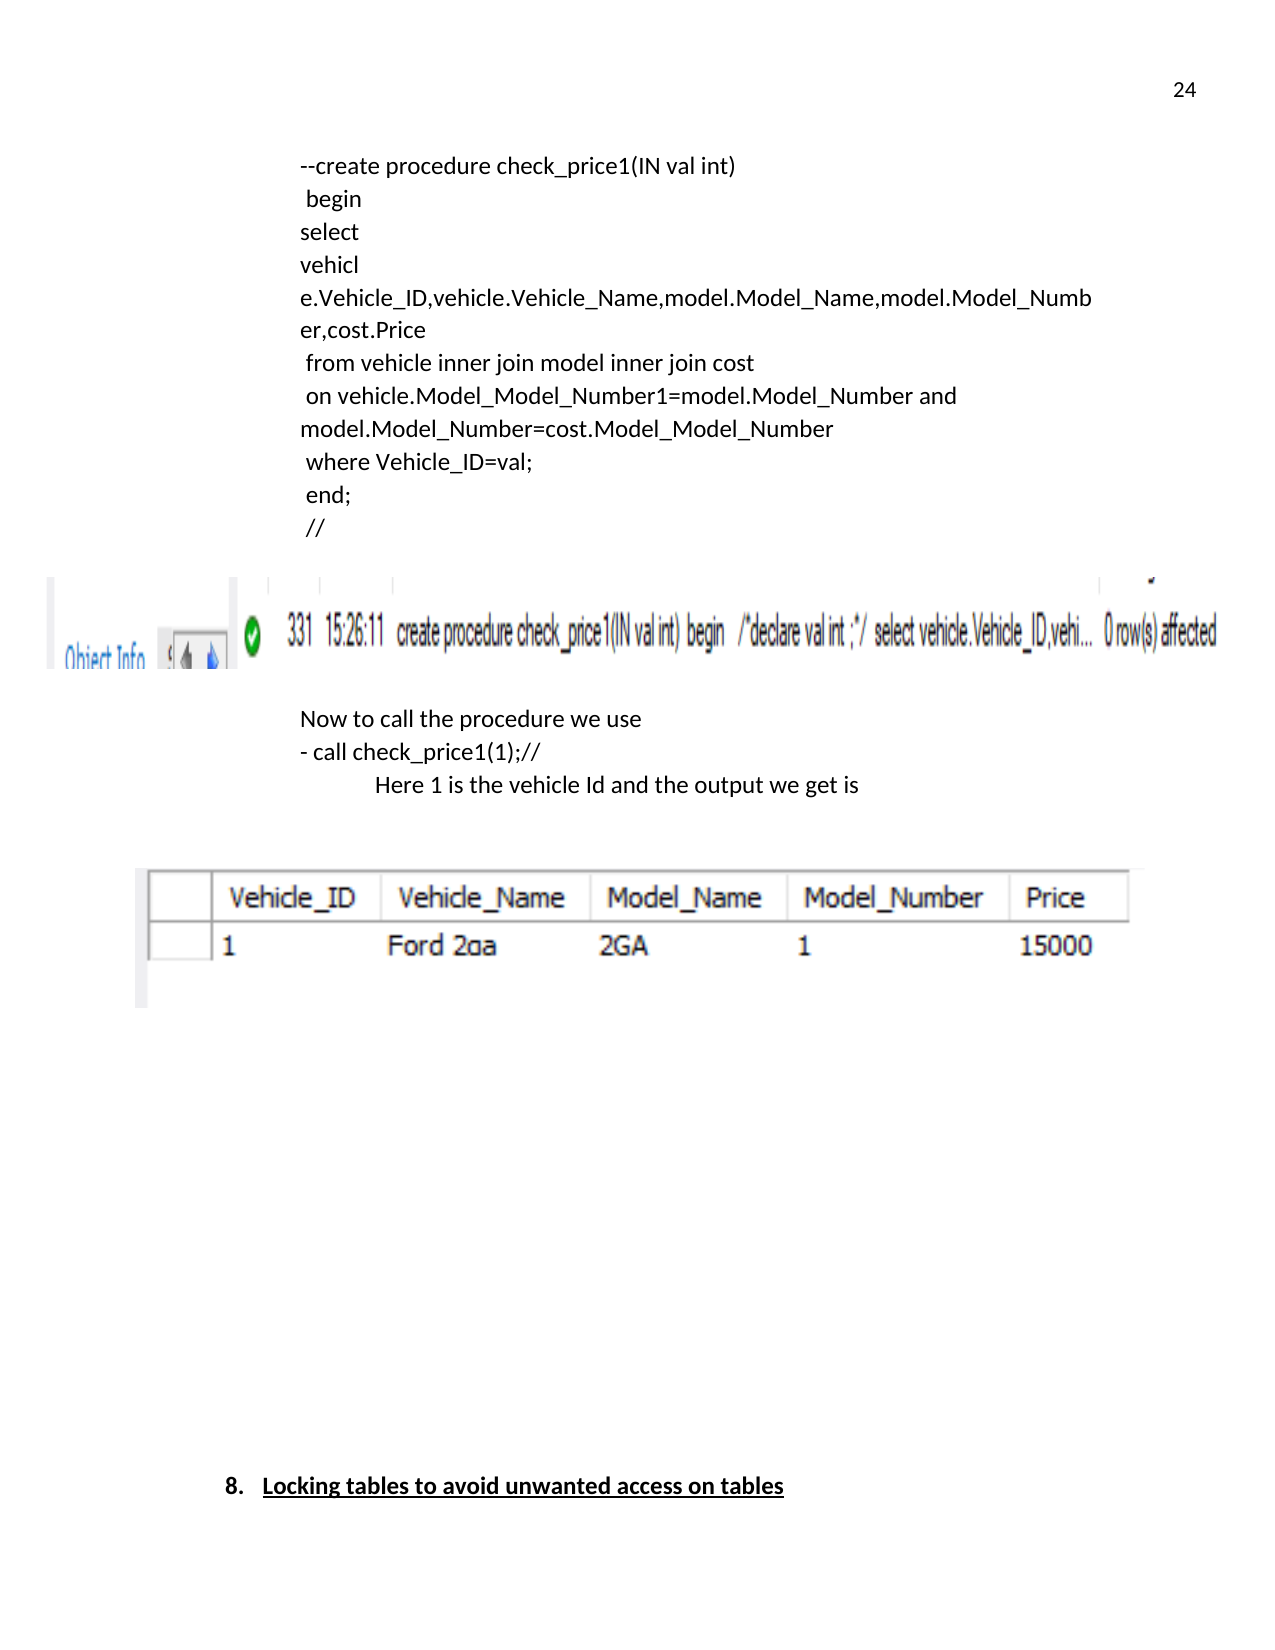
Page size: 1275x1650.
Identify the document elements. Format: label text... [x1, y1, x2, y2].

list - call check_price1(1);// [135, 737, 1095, 767]
list select vehicle.Vehicle_ID,vehicle.Vehicle_Name,model.Model_Name,model.Model_Number,cost.Price [300, 216, 1095, 345]
list end; [300, 479, 1095, 510]
list where Vehicle_ID=val; [300, 446, 1095, 477]
picture [135, 868, 1145, 1008]
list Now to call the procedure we use [135, 704, 1095, 734]
list --create procedure check_price1(IN val int) [300, 150, 1095, 181]
list Here 1 is the vehicle Id and the output we get is [135, 769, 1095, 800]
list on vehicle.Model_Model_Number1=model.Model_Number and model.Model_Number=cost.Model_Model_Number [300, 380, 1095, 444]
list begin [300, 183, 1095, 213]
list Locking tables to avoid unwanted access on tables [225, 1470, 1095, 1501]
list // [300, 512, 1095, 543]
list from vehicle inner join model inner join cost [300, 347, 1095, 378]
picture [46, 577, 1275, 669]
